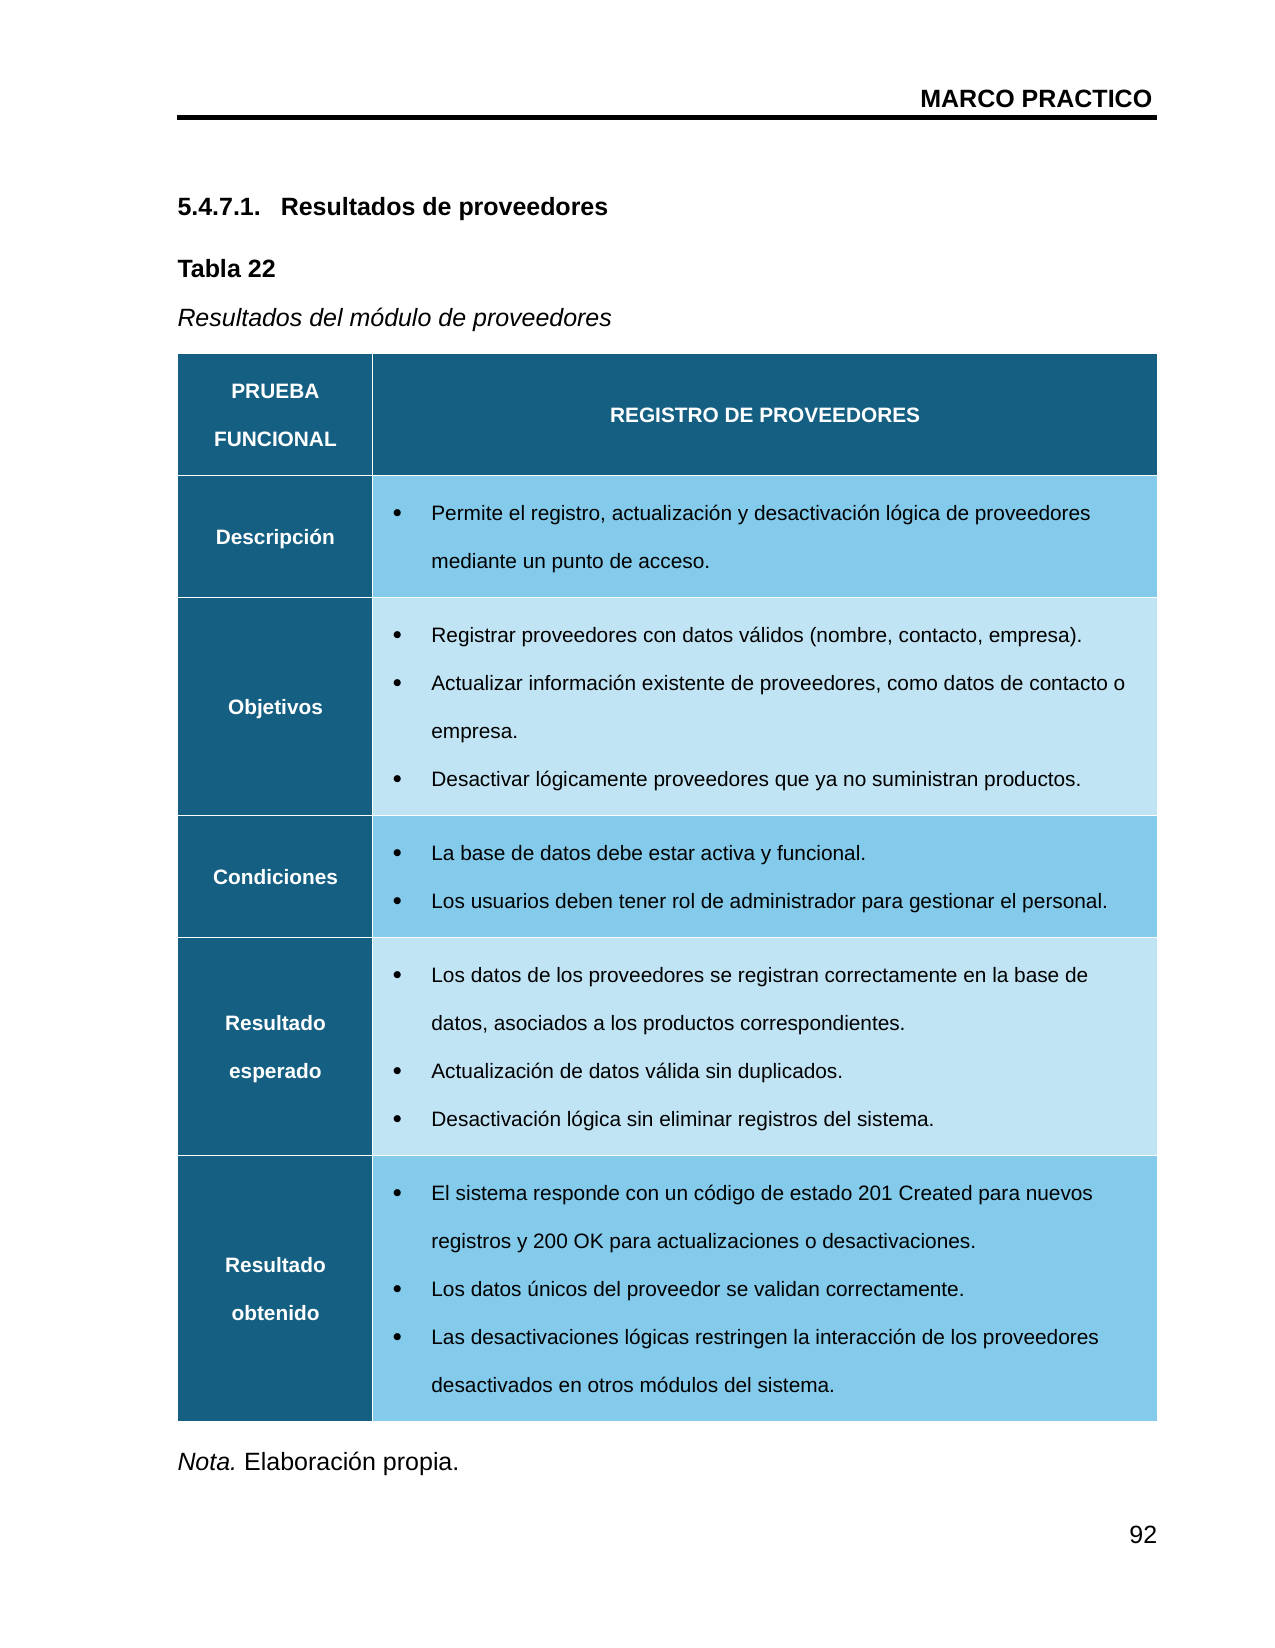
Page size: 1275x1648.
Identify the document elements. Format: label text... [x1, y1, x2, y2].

table_cell Resultado obtenido [178, 1156, 372, 1421]
table_cell Resultado esperado [178, 938, 372, 1155]
table_cell Objetivos [178, 598, 372, 815]
table_cell Registrar proveedores con datos válidos (nombre, contacto, empresa). Actualizar información existente de proveedores, como datos de contacto o empresa. Desactivar lógicamente proveedores que ya no suministran productos. [373, 598, 1157, 815]
table_cell Permite el registro, actualización y desactivación lógica de proveedores mediante un punto de acceso. [373, 476, 1157, 597]
table_cell El sistema responde con un código de estado 201 Created para nuevos registros y 200 OK para actualizaciones o desactivaciones. Los datos únicos del proveedor se validan correctamente. Las desactivaciones lógicas restringen la interacción de los proveedores desactivados en otros módulos del sistema. [373, 1156, 1157, 1421]
table_cell Descripción [178, 476, 372, 597]
table_cell Los datos de los proveedores se registran correctamente en la base de datos, asociados a los productos correspondientes. Actualización de datos válida sin duplicados. Desactivación lógica sin eliminar registros del sistema. [373, 938, 1157, 1155]
table_header REGISTRO DE PROVEEDORES [373, 354, 1157, 475]
text Resultados del módulo de proveedores [177, 303, 1157, 332]
table_header PRUEBA FUNCIONAL [178, 354, 372, 475]
table_cell Condiciones [178, 816, 372, 937]
text Tabla 22 [177, 254, 1157, 282]
table_cell La base de datos debe estar activa y funcional. Los usuarios deben tener rol de administrador para gestionar el personal. [373, 816, 1157, 937]
text Nota. Elaboración propia. [177, 1447, 1157, 1476]
subtitle Resultados de proveedores [177, 192, 1157, 221]
